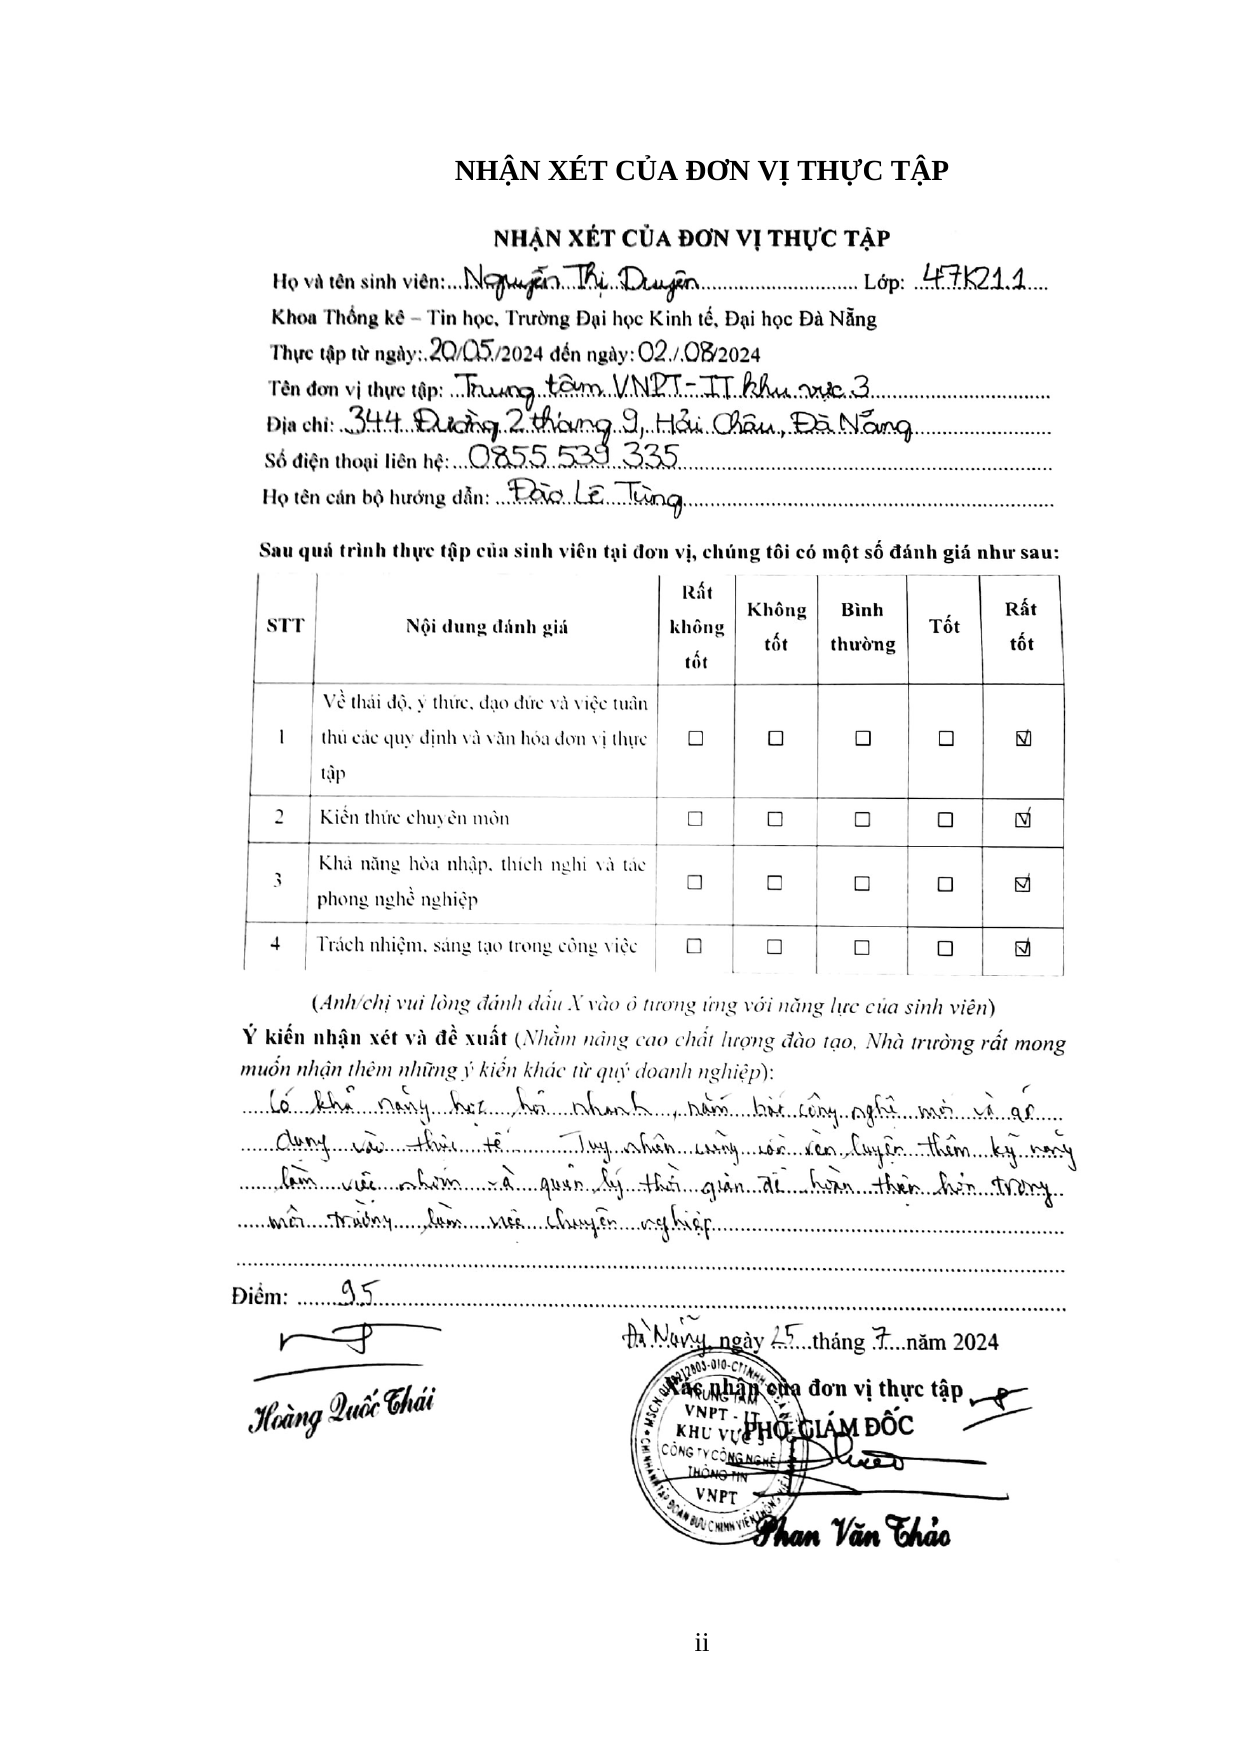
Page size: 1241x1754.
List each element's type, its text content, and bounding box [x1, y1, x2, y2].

picture [177, 208, 1129, 1563]
text NHẬN XÉT CỦA ĐƠN VỊ THỰC TẬP [177, 153, 1152, 186]
